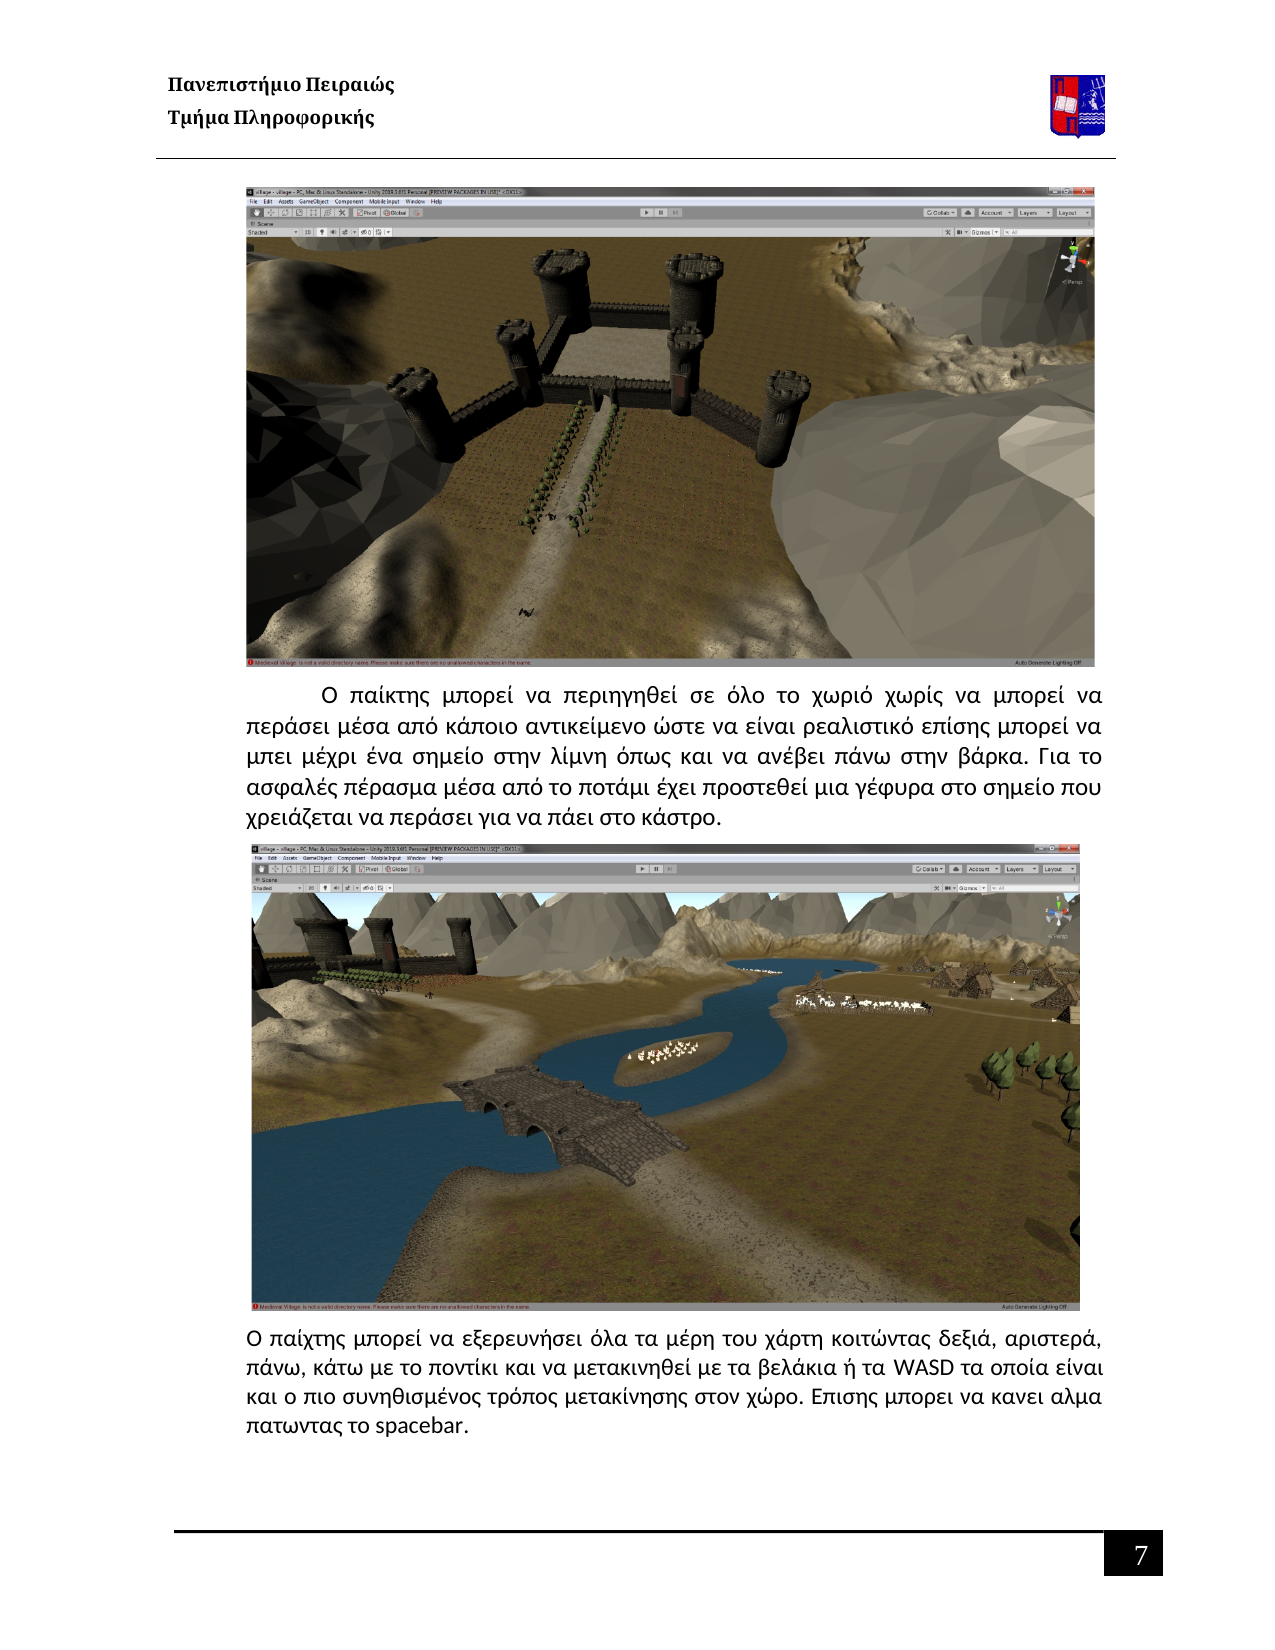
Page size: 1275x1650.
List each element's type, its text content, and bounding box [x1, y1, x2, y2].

picture [251, 844, 1080, 1311]
picture [1050, 75, 1105, 139]
text Ο παίχτης μπορεί να εξερευνήσει όλα τα μέρη του χάρτη κοιτώντας δεξιά, αριστερά, πάνω, κάτω με το ποντίκι και να μετακινηθεί με τα βελάκια ή τα WASD τα οποία είναι και ο πιο συνηθισμένος τρόπος μετακίνησης στον χώρο. Επισης μπορει να κανει αλμα πατωντας το spacebar. [246, 1323, 1104, 1440]
picture [246, 187, 1095, 667]
text Ο παίκτης μπορεί να περιηγηθεί σε όλο το χωριό χωρίς να μπορεί να περάσει μέσα από κάποιο αντικείμενο ώστε να είναι ρεαλιστικό επίσης μπορεί να μπει μέχρι ένα σημείο στην λίμνη όπως και να ανέβει πάνω στην βάρκα. Για το ασφαλές πέρασμα μέσα από το ποτάμι έχει προστεθεί μια γέφυρα στο σημείο που χρειάζεται να περάσει για να πάει στο κάστρο. [246, 679, 1104, 832]
